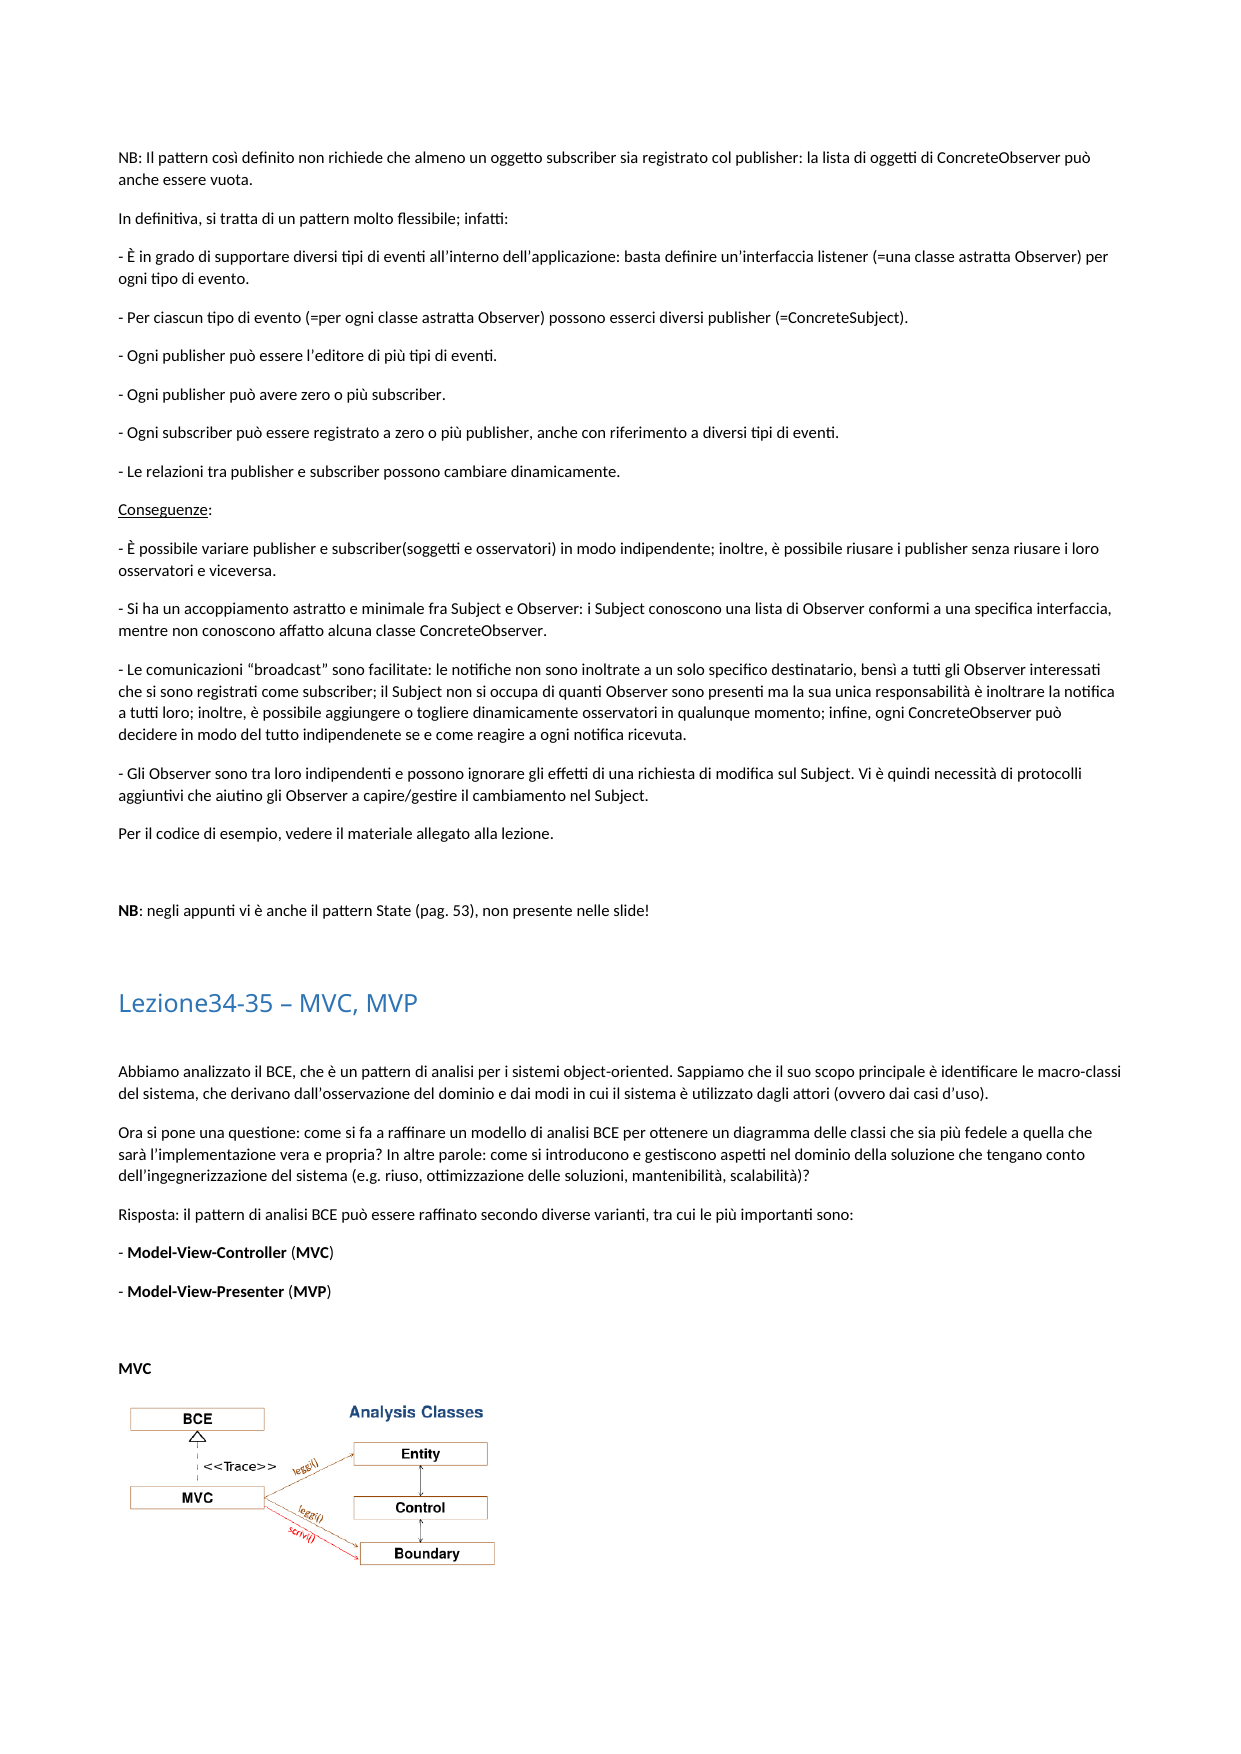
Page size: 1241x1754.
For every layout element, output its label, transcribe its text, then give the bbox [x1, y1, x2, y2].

text - Model-View-Controller (MVC) [118, 1243, 1122, 1263]
text Per il codice di esempio, vedere il materiale allegato alla lezione. [118, 824, 1122, 844]
text - Ogni subscriber può essere registrato a zero o più publisher, anche con riferimento a diversi tipi di eventi. [118, 423, 1122, 443]
picture [118, 1396, 501, 1574]
text - Per ciascun tipo di evento (=per ogni classe astratta Observer) possono esserci diversi publisher (=ConcreteSubject). [118, 307, 1122, 327]
text In definitiva, si tratta di un pattern molto flessibile; infatti: [118, 208, 1122, 228]
text - Ogni publisher può essere l’editore di più tipi di eventi. [118, 346, 1122, 366]
text Abbiamo analizzato il BCE, che è un pattern di analisi per i sistemi object-oriented. Sappiamo che il suo scopo principale è identificare le macro-classi del sistema, che derivano dall’osservazione del dominio e dai modi in cui il sistema è utilizzato dagli attori (ovvero dai casi d’uso). [118, 1061, 1122, 1104]
text Risposta: il pattern di analisi BCE può essere raffinato secondo diverse varianti, tra cui le più importanti sono: [118, 1204, 1122, 1224]
text - Le comunicazioni “broadcast” sono facilitate: le notifiche non sono inoltrate a un solo specifico destinatario, bensì a tutti gli Observer interessati che si sono registrati come subscriber; il Subject non si occupa di quanti Observer sono presenti ma la sua unica responsabilità è inoltrare la notifica a tutti loro; inoltre, è possibile aggiungere o togliere dinamicamente osservatori in qualunque momento; infine, ogni ConcreteObserver può decidere in modo del tutto indipendenete se e come reagire a ogni notifica ricevuta. [118, 659, 1122, 745]
text - È in grado di supportare diversi tipi di eventi all’interno dell’applicazione: basta definire un’interfaccia listener (=una classe astratta Observer) per ogni tipo di evento. [118, 247, 1122, 289]
subtitle Lezione34-35 – MVC, MVP [118, 986, 1122, 1020]
text MVC [118, 1358, 1122, 1379]
text Conseguenze: [118, 500, 1122, 520]
text - È possibile variare publisher e subscriber(soggetti e osservatori) in modo indipendente; inoltre, è possibile riusare i publisher senza riusare i loro osservatori e viceversa. [118, 538, 1122, 580]
text - Le relazioni tra publisher e subscriber possono cambiare dinamicamente. [118, 461, 1122, 481]
text - Gli Observer sono tra loro indipendenti e possono ignorare gli effetti di una richiesta di modifica sul Subject. Vi è quindi necessità di protocolli aggiuntivi che aiutino gli Observer a capire/gestire il cambiamento nel Subject. [118, 763, 1122, 805]
text - Model-View-Presenter (MVP) [118, 1281, 1122, 1302]
text NB: negli appunti vi è anche il pattern State (pag. 53), non presente nelle slide! [118, 901, 1122, 921]
text Ora si pone una questione: come si fa a raffinare un modello di analisi BCE per ottenere un diagramma delle classi che sia più fedele a quella che sarà l’implementazione vera e propria? In altre parole: come si introducono e gestiscono aspetti nel dominio della soluzione che tengano conto dell’ingegnerizzazione del sistema (e.g. riuso, ottimizzazione delle soluzioni, mantenibilità, scalabilità)? [118, 1122, 1122, 1186]
text - Ogni publisher può avere zero o più subscriber. [118, 384, 1122, 404]
text - Si ha un accoppiamento astratto e minimale fra Subject e Observer: i Subject conoscono una lista di Observer conformi a una specifica interfaccia, mentre non conoscono affatto alcuna classe ConcreteObserver. [118, 599, 1122, 641]
text NB: Il pattern così definito non richiede che almeno un oggetto subscriber sia registrato col publisher: la lista di oggetti di ConcreteObserver può anche essere vuota. [118, 148, 1122, 190]
